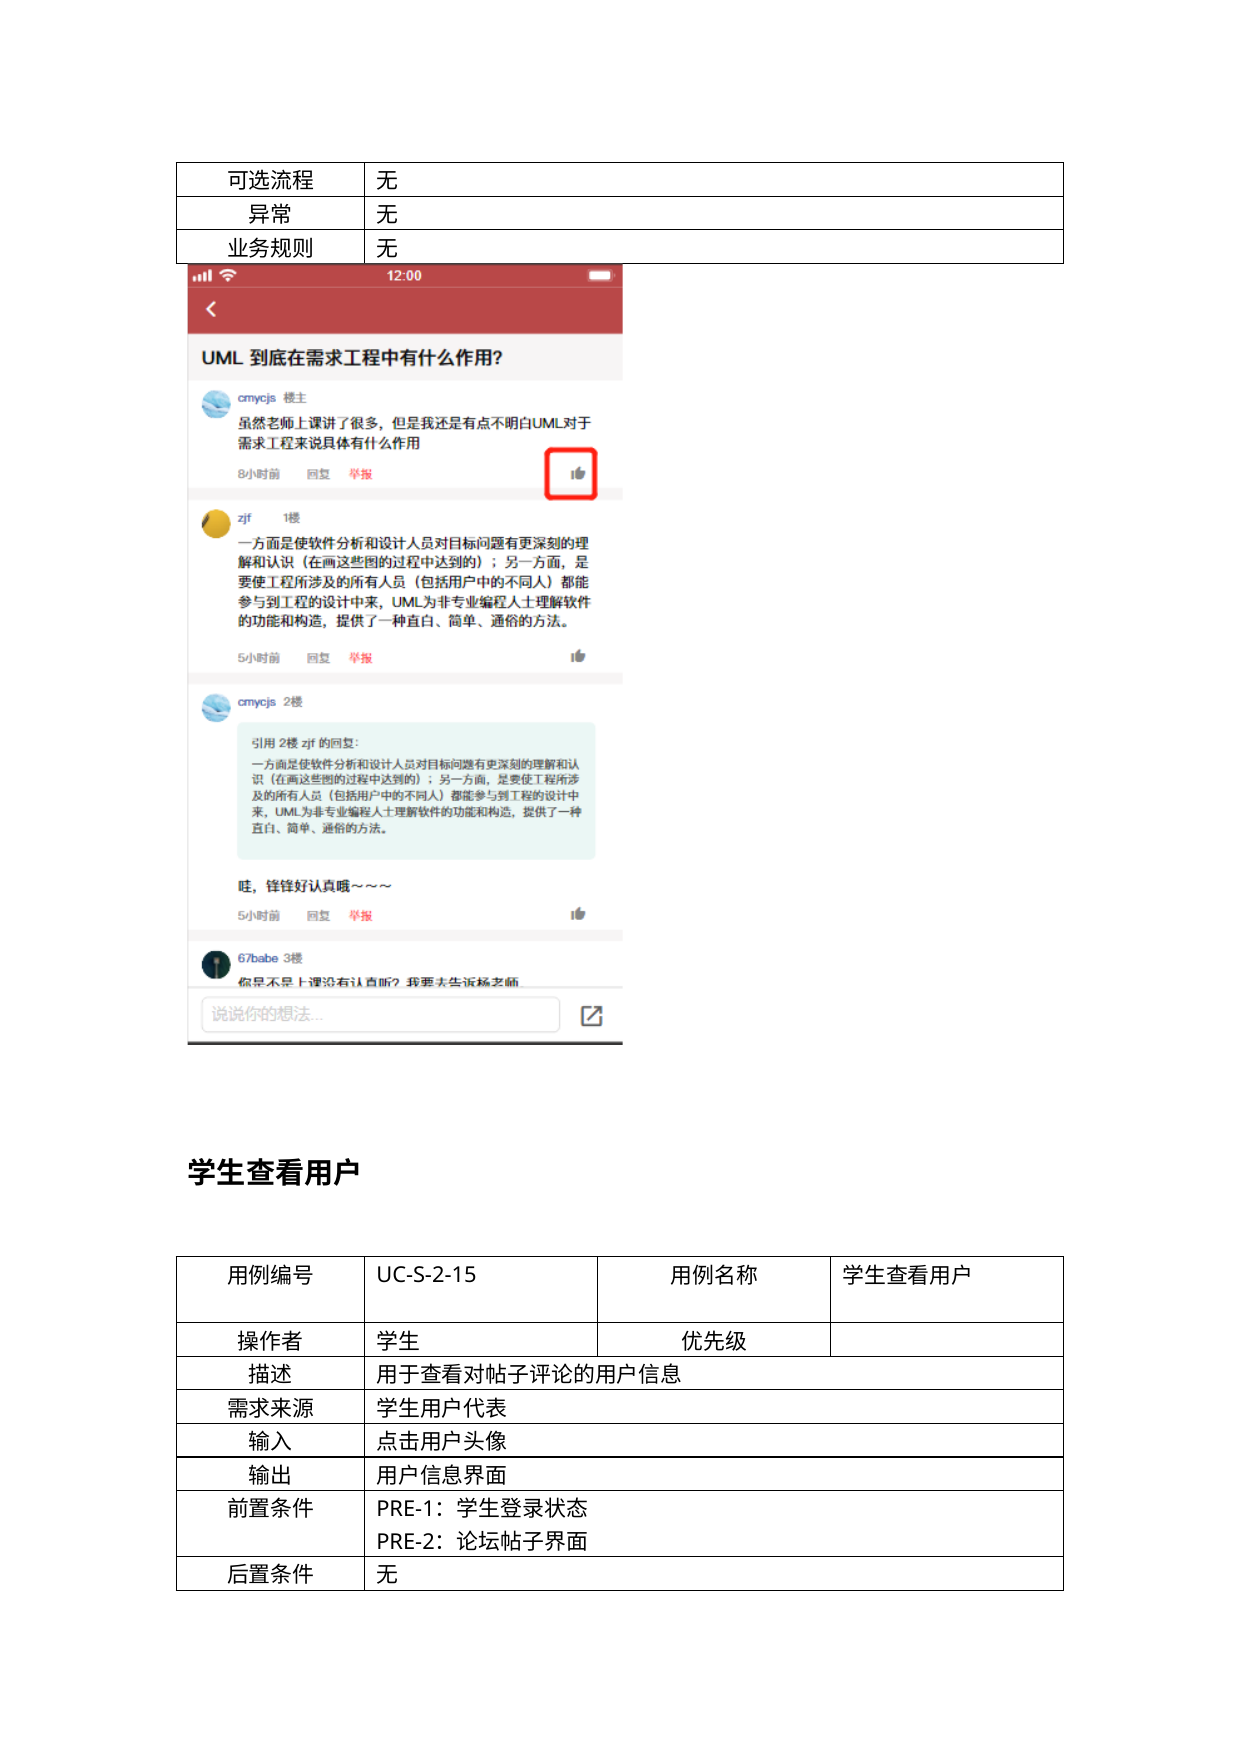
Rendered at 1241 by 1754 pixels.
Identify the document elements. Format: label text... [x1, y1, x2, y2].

subtitle 学生查看用户 [187, 1138, 1053, 1203]
table_cell 无 [365, 163, 1063, 196]
table_header UC-S-2-15 [365, 1257, 597, 1322]
table_header 用例编号 [177, 1257, 364, 1322]
table_cell 无 [365, 197, 1063, 229]
table_cell 优先级 [598, 1323, 830, 1356]
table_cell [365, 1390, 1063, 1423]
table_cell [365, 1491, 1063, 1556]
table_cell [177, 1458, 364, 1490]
table_cell 无 [365, 230, 1063, 263]
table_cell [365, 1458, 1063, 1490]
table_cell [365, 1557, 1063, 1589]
table_cell [831, 1323, 1063, 1356]
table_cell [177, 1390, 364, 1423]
table_cell 可选流程 [177, 163, 364, 196]
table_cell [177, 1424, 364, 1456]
table_cell 操作者 [177, 1323, 364, 1356]
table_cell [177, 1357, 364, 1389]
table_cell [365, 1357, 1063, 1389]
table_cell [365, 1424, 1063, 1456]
table_header 学生查看用户 [831, 1257, 1063, 1322]
picture [187, 263, 623, 1045]
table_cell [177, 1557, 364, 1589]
table_cell 异常 [177, 197, 364, 229]
table_cell 业务规则 [177, 230, 364, 263]
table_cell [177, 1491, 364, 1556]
table_header 用例名称 [598, 1257, 830, 1322]
table_cell 学生 [365, 1323, 597, 1356]
